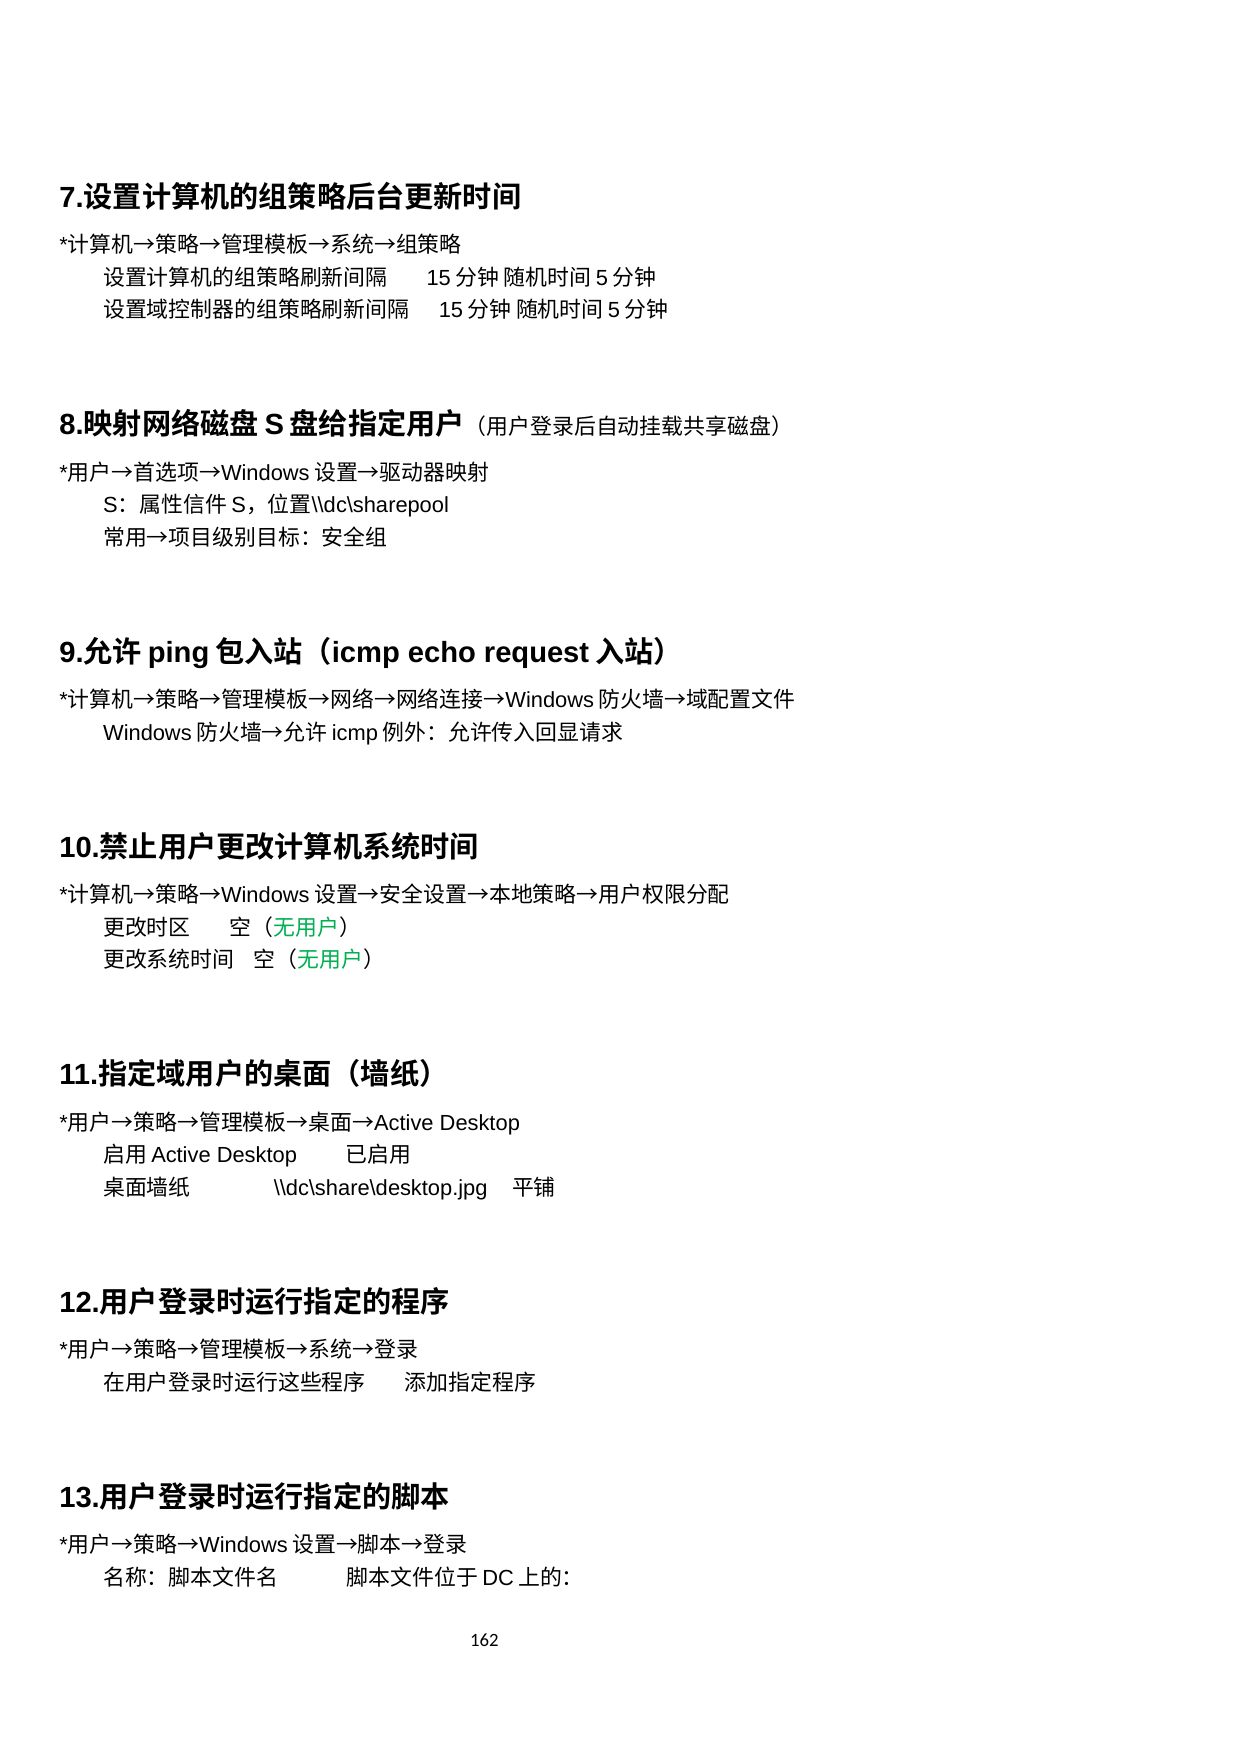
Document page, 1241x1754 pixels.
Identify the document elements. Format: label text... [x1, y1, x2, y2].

text *用户→策略→管理模板→系统→登录 [59, 1332, 1181, 1364]
text 12.用户登录时运行指定的程序 [59, 1267, 1181, 1332]
text 7.设置计算机的组策略后台更新时间 [59, 162, 1181, 227]
text 名称：脚本文件名 脚本文件位于DC上的： [59, 1559, 1181, 1592]
text *计算机→策略→管理模板→系统→组策略 [59, 227, 1181, 259]
text 11.指定域用户的桌面（墙纸） [59, 1039, 1181, 1104]
text S：属性信件S，位置\\dc\sharepool [59, 487, 1181, 519]
text 9.允许ping包入站（icmp echo request入站） [59, 617, 1181, 682]
text 更改系统时间 空（无用户） [59, 942, 1181, 974]
text 更改时区 空（无用户） [59, 909, 1181, 942]
text 8.映射网络磁盘S盘给指定用户（用户登录后自动挂载共享磁盘） [59, 389, 1181, 454]
text 设置域控制器的组策略刷新间隔 15分钟 随机时间5分钟 [59, 292, 1181, 324]
text 在用户登录时运行这些程序 添加指定程序 [59, 1364, 1181, 1397]
text *用户→策略→管理模板→桌面→Active Desktop [59, 1104, 1181, 1137]
text 设置计算机的组策略刷新间隔 15分钟 随机时间5分钟 [59, 259, 1181, 292]
text 10.禁止用户更改计算机系统时间 [59, 812, 1181, 877]
text 桌面墙纸 \\dc\share\desktop.jpg 平铺 [59, 1169, 1181, 1202]
text 13.用户登录时运行指定的脚本 [59, 1462, 1181, 1527]
text *计算机→策略→Windows设置→安全设置→本地策略→用户权限分配 [59, 877, 1181, 909]
text 常用→项目级别目标：安全组 [59, 519, 1181, 552]
text 启用Active Desktop 已启用 [59, 1137, 1181, 1169]
text *用户→策略→Windows设置→脚本→登录 [59, 1527, 1181, 1559]
text *用户→首选项→Windows设置→驱动器映射 [59, 454, 1181, 487]
text *计算机→策略→管理模板→网络→网络连接→Windows防火墙→域配置文件 [59, 682, 1181, 714]
text Windows防火墙→允许icmp例外：允许传入回显请求 [59, 714, 1181, 747]
